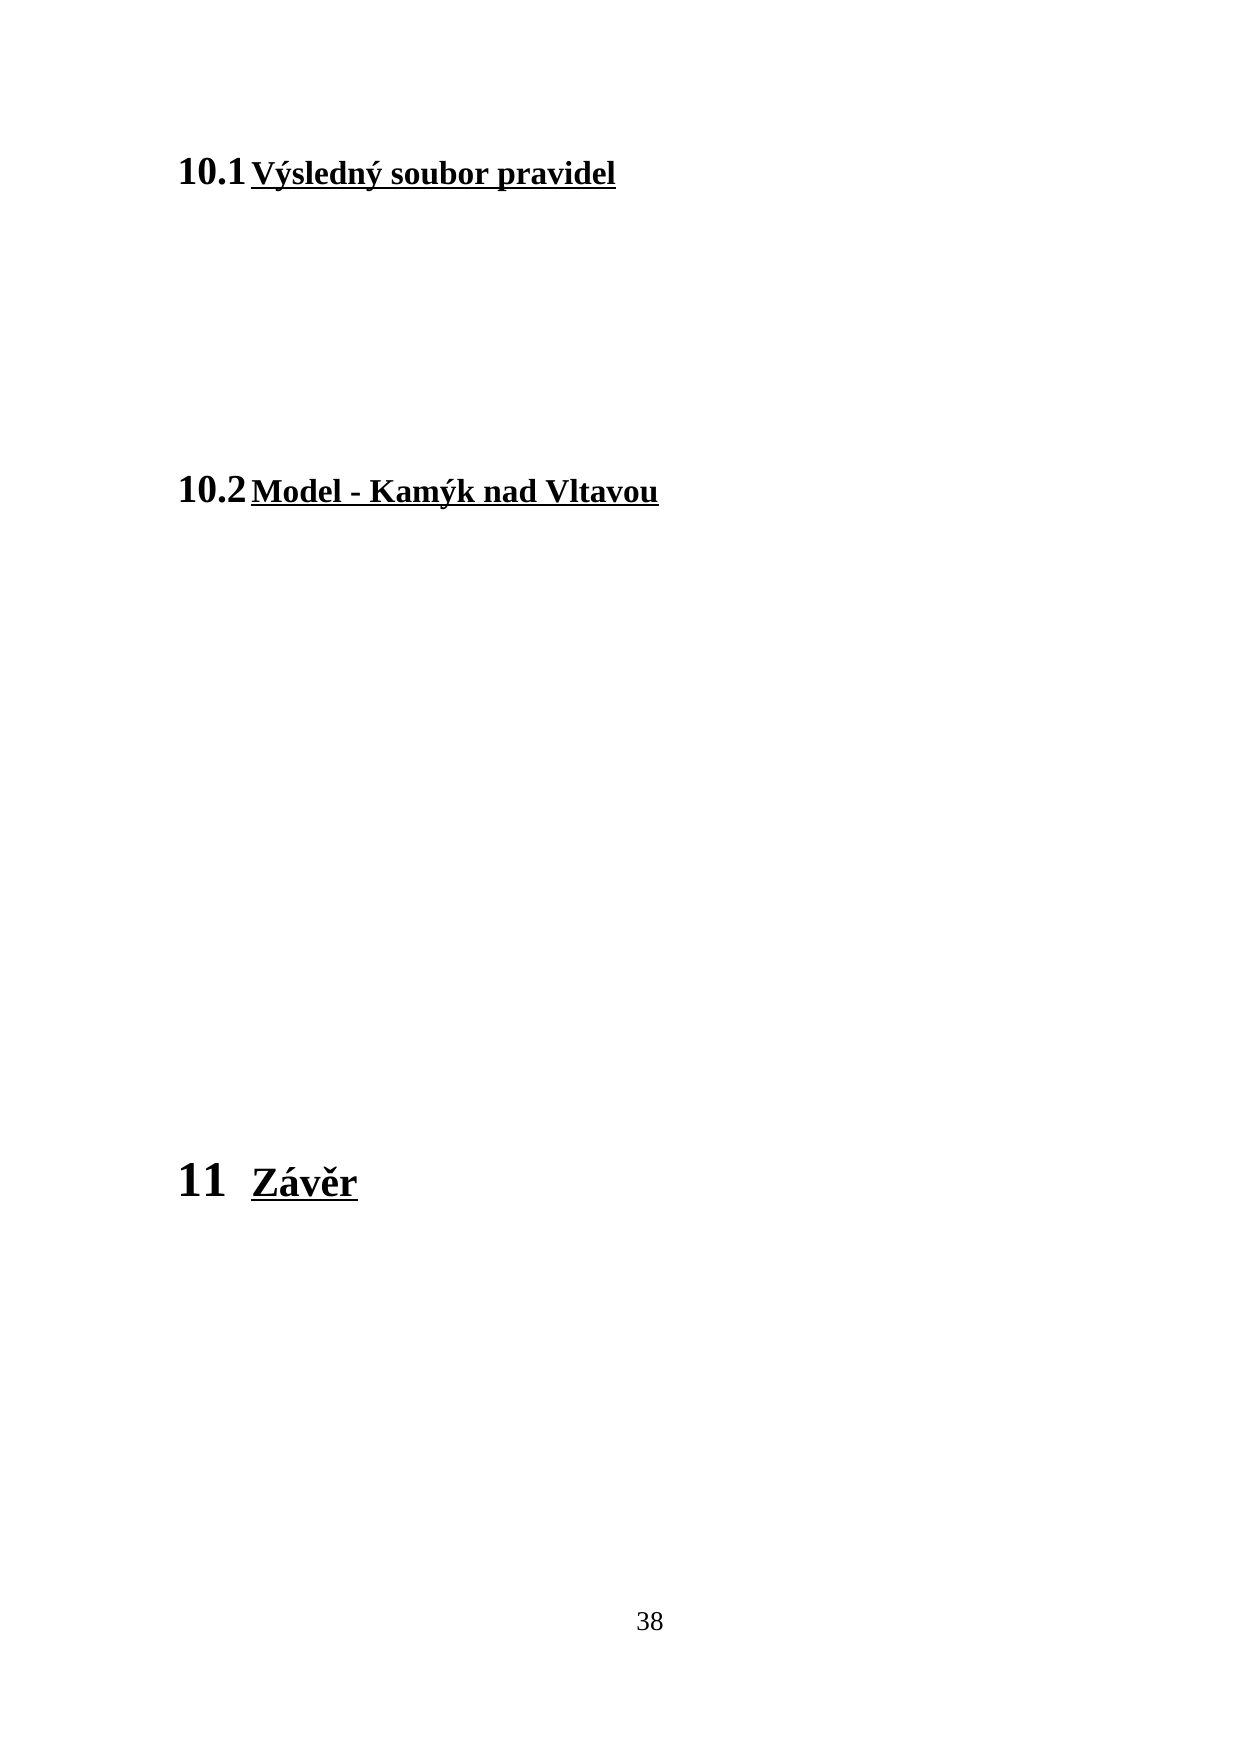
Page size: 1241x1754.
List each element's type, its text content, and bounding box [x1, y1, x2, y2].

subtitle Model - Kamýk nad Vltavou [177, 465, 1122, 511]
subtitle Výsledný soubor pravidel [177, 148, 1122, 193]
subtitle Závěr [177, 1150, 1122, 1207]
